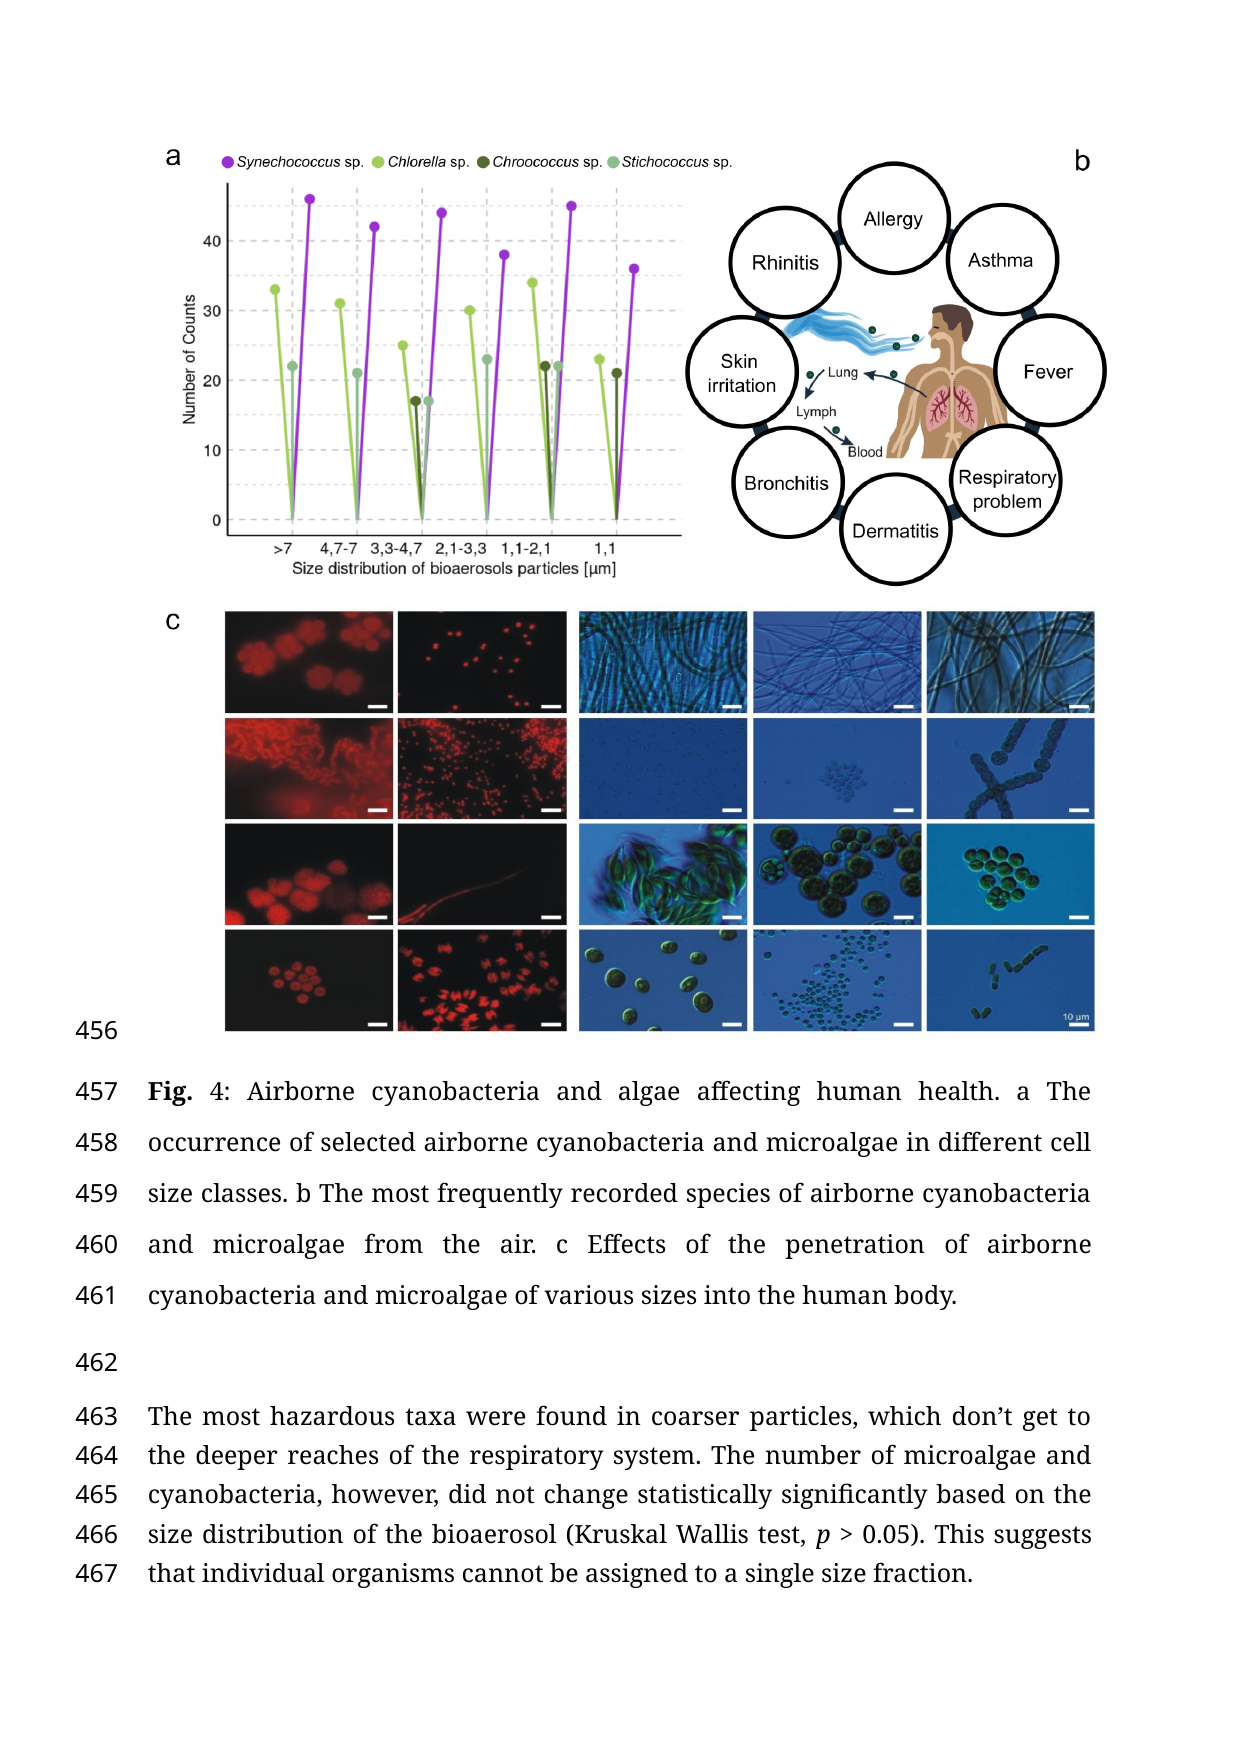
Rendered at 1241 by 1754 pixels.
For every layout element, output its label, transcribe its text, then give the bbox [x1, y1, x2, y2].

text The most hazardous taxa were found in coarser particles, which don’t get to the deeper reaches of the respiratory system. The number of microalgae and cyanobacteria, however, did not change statistically significantly based on the size distribution of the bioaerosol (Kruskal Wallis test, p > 0.05). This suggests that individual organisms cannot be assigned to a single size fraction. [148, 1399, 1093, 1589]
picture [166, 147, 1111, 1040]
